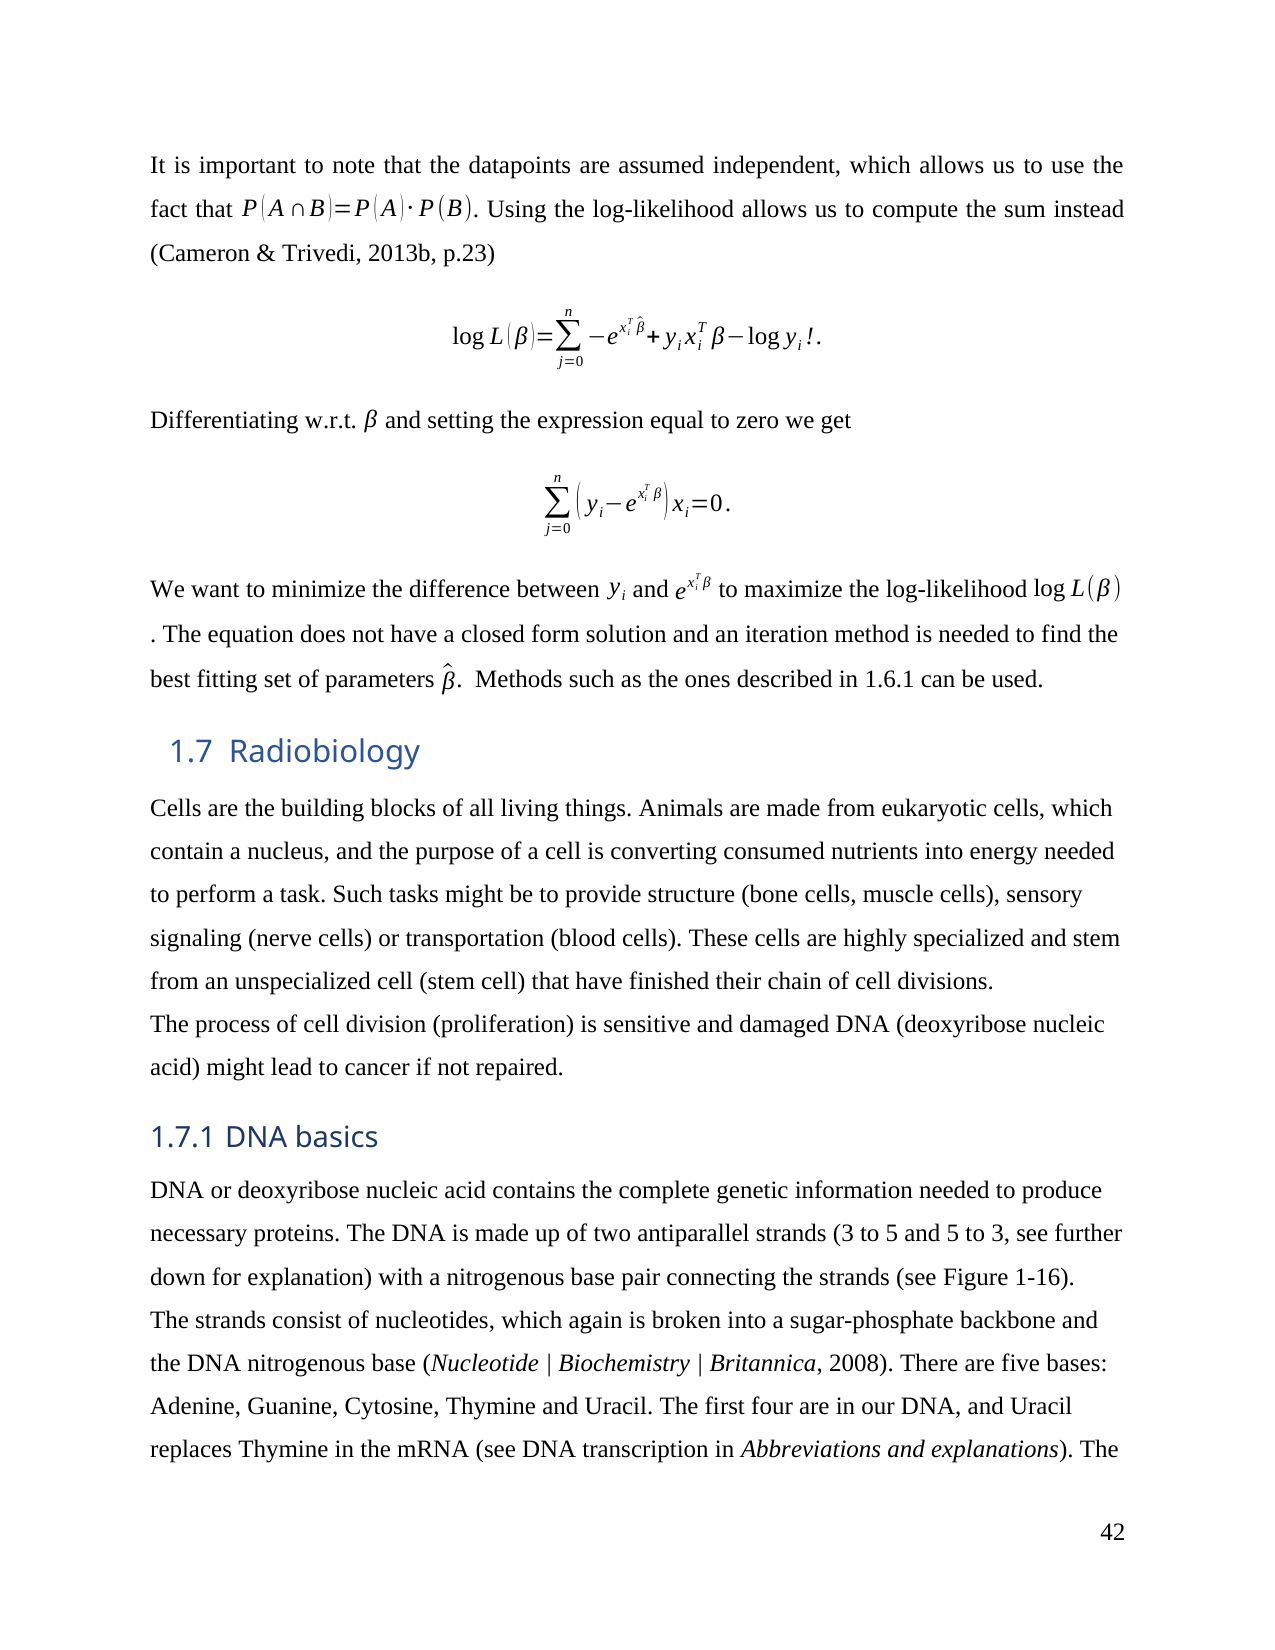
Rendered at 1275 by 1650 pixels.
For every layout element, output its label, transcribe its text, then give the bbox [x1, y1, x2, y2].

text We want to minimize the difference between and to maximize the log-likelihood . The equation does not have a closed form solution and an iteration method is needed to find the best fitting set of parameters . Methods such as the ones described in 1.6.1 can be used. [150, 571, 1125, 694]
text Differentiating w.r.t. and setting the expression equal to zero we get [150, 405, 1125, 434]
text It is important to note that the datapoints are assumed independent, which allows us to use the fact that . Using the log-likelihood allows us to compute the sum instead (Cameron & Trivedi, 2013b, p.23) [150, 150, 1125, 267]
subtitle DNA basics [150, 1116, 1125, 1156]
text Cells are the building blocks of all living things. Animals are made from eukaryotic cells, which contain a nucleus, and the purpose of a cell is converting consumed nutrients into energy needed to perform a task. Such tasks might be to provide structure (bone cells, muscle cells), sensory signaling (nerve cells) or transportation (blood cells). These cells are highly specialized and stem from an unspecialized cell (stem cell) that have finished their chain of cell divisions. The process of cell division (proliferation) is sensitive and damaged DNA (deoxyribose nucleic acid) might lead to cancer if not repaired. [150, 793, 1125, 1081]
subtitle Radiobiology [169, 729, 1125, 772]
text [150, 1175, 1125, 1463]
